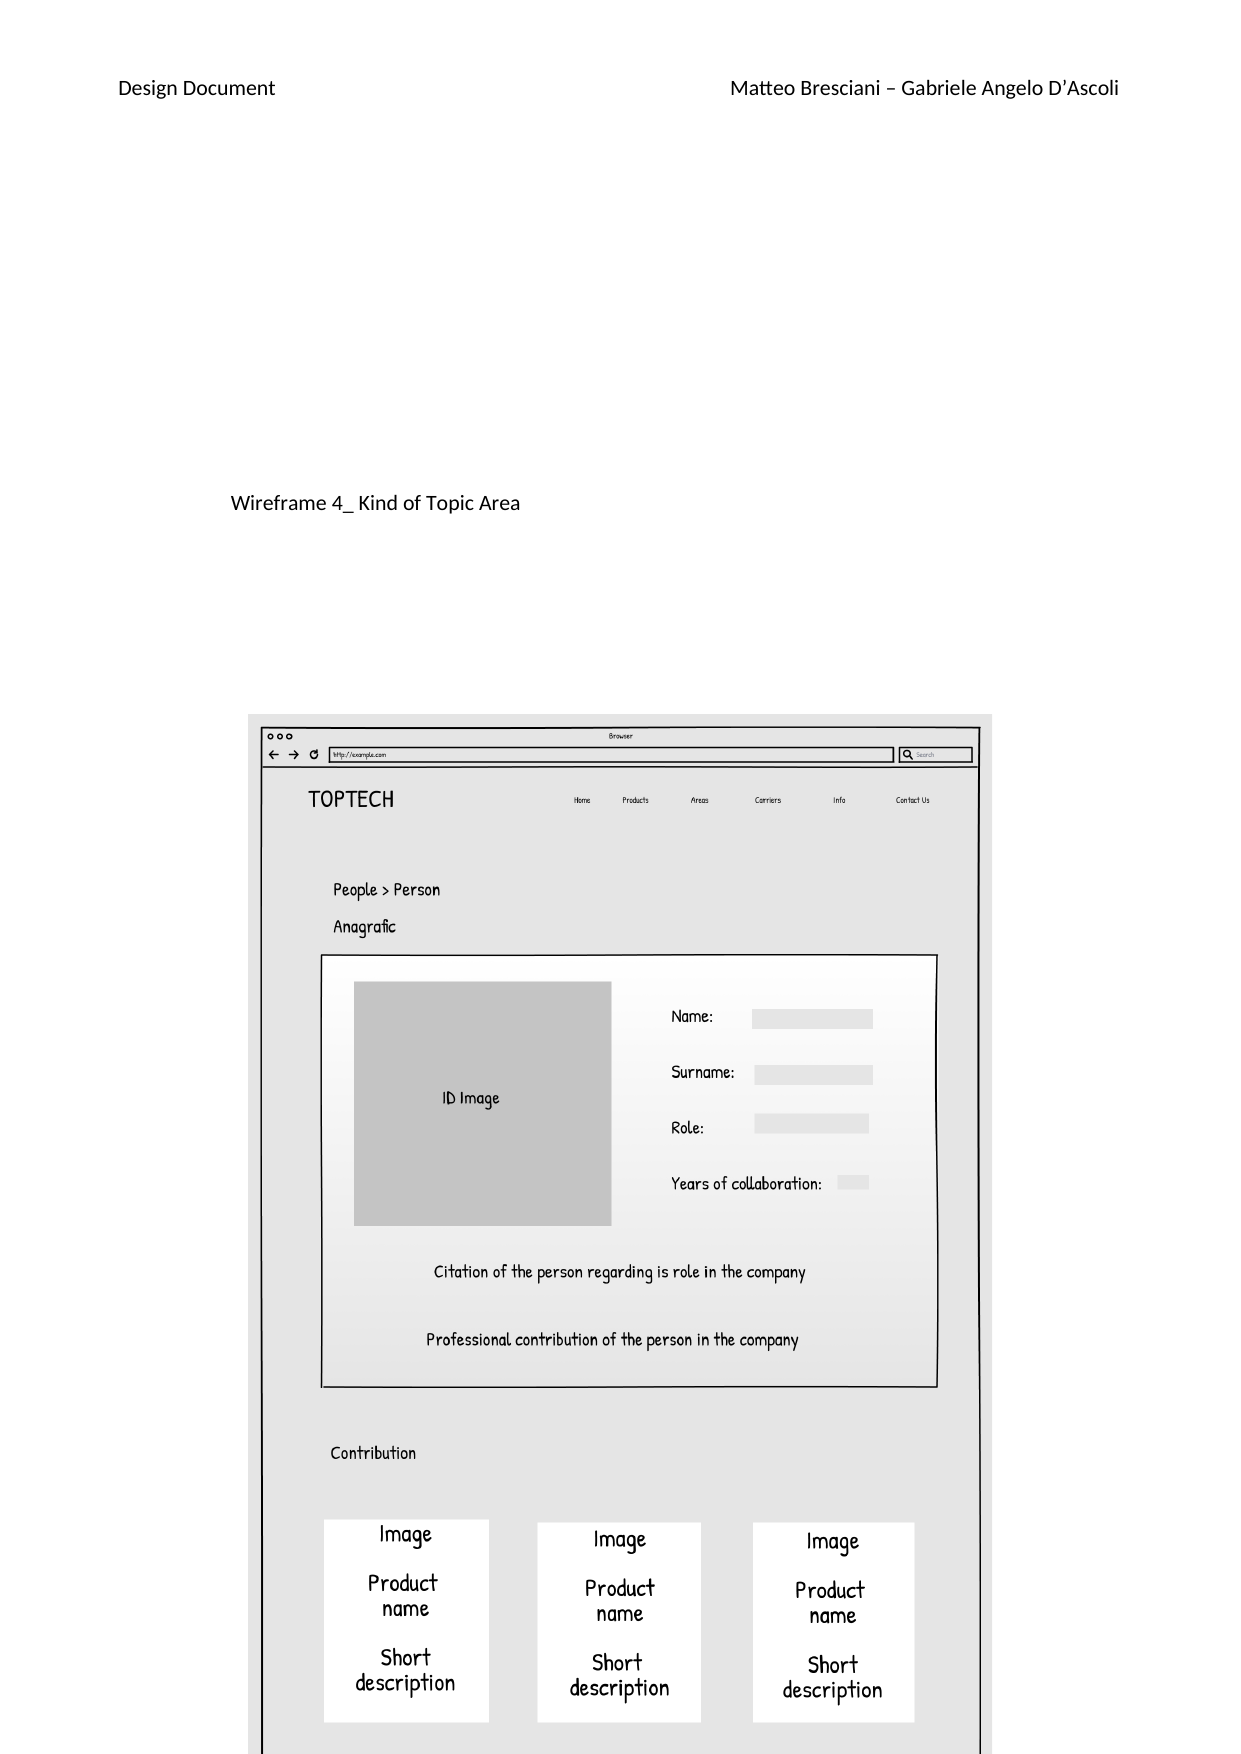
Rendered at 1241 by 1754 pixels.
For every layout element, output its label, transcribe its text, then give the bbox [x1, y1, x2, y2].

list Wireframe 4_ Kind of Topic Area [231, 489, 1122, 516]
picture [248, 714, 993, 1754]
